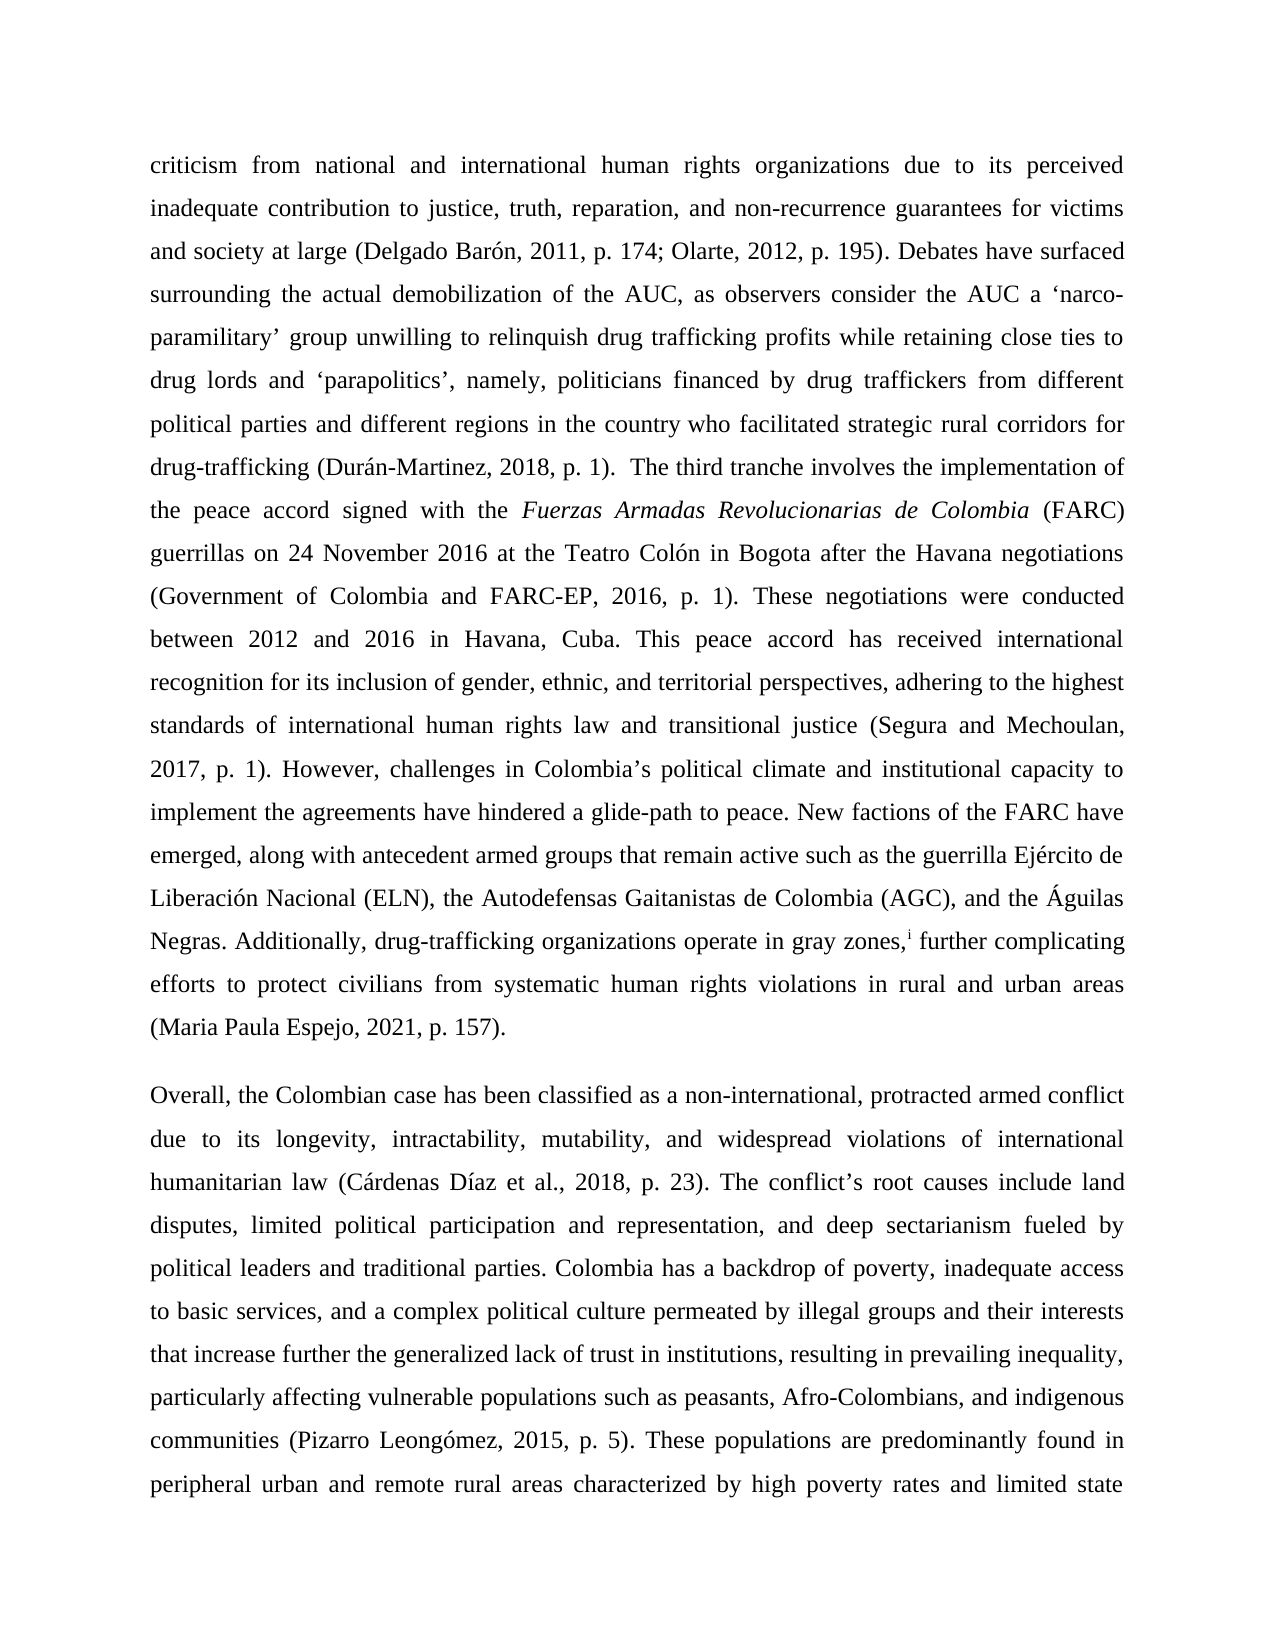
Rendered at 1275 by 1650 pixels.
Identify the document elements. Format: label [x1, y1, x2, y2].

text [150, 150, 1125, 1041]
text [150, 1081, 1125, 1497]
